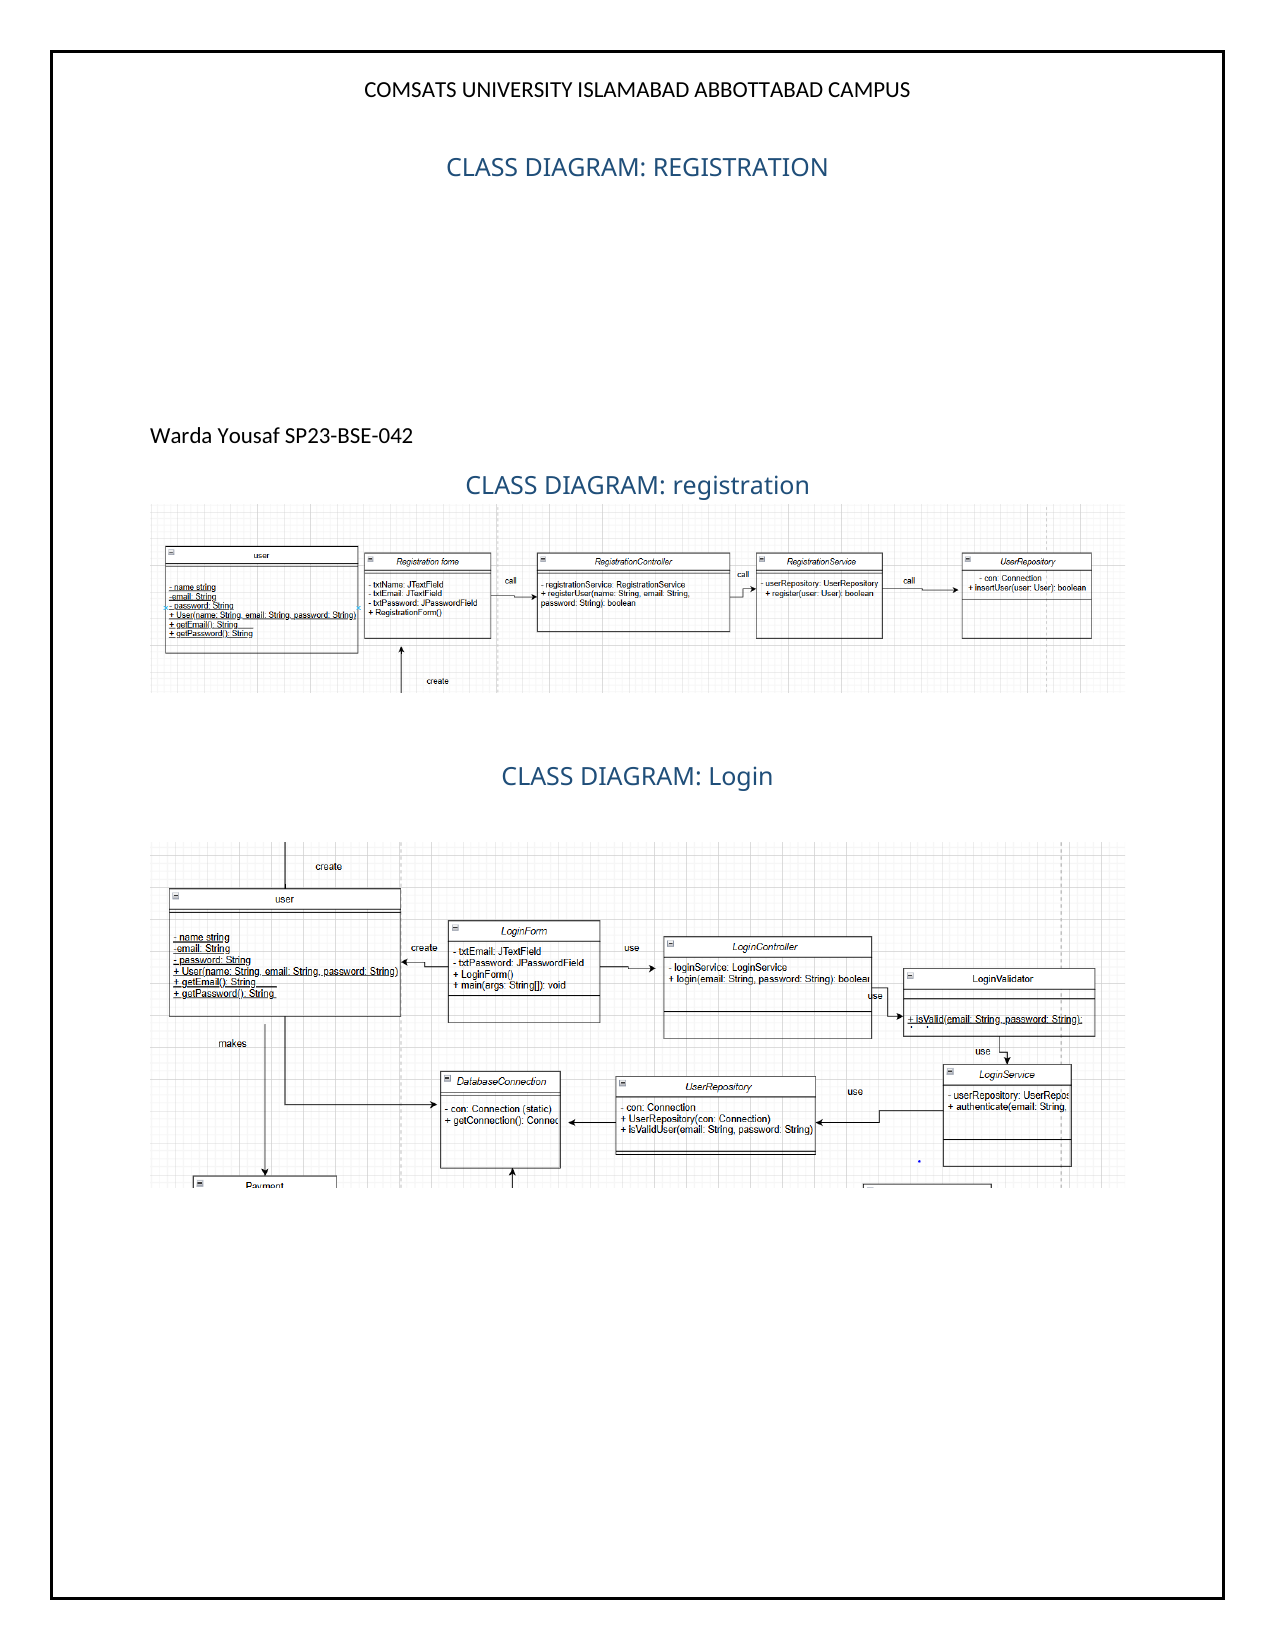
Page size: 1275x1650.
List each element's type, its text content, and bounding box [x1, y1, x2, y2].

picture [150, 504, 1125, 693]
subtitle CLASS DIAGRAM: REGISTRATION [150, 150, 1125, 184]
text Warda Yousaf SP23-BSE-042 [150, 421, 1125, 449]
subtitle CLASS DIAGRAM: registration [150, 468, 1125, 502]
picture [150, 842, 1125, 1188]
subtitle CLASS DIAGRAM: Login [150, 759, 1125, 793]
